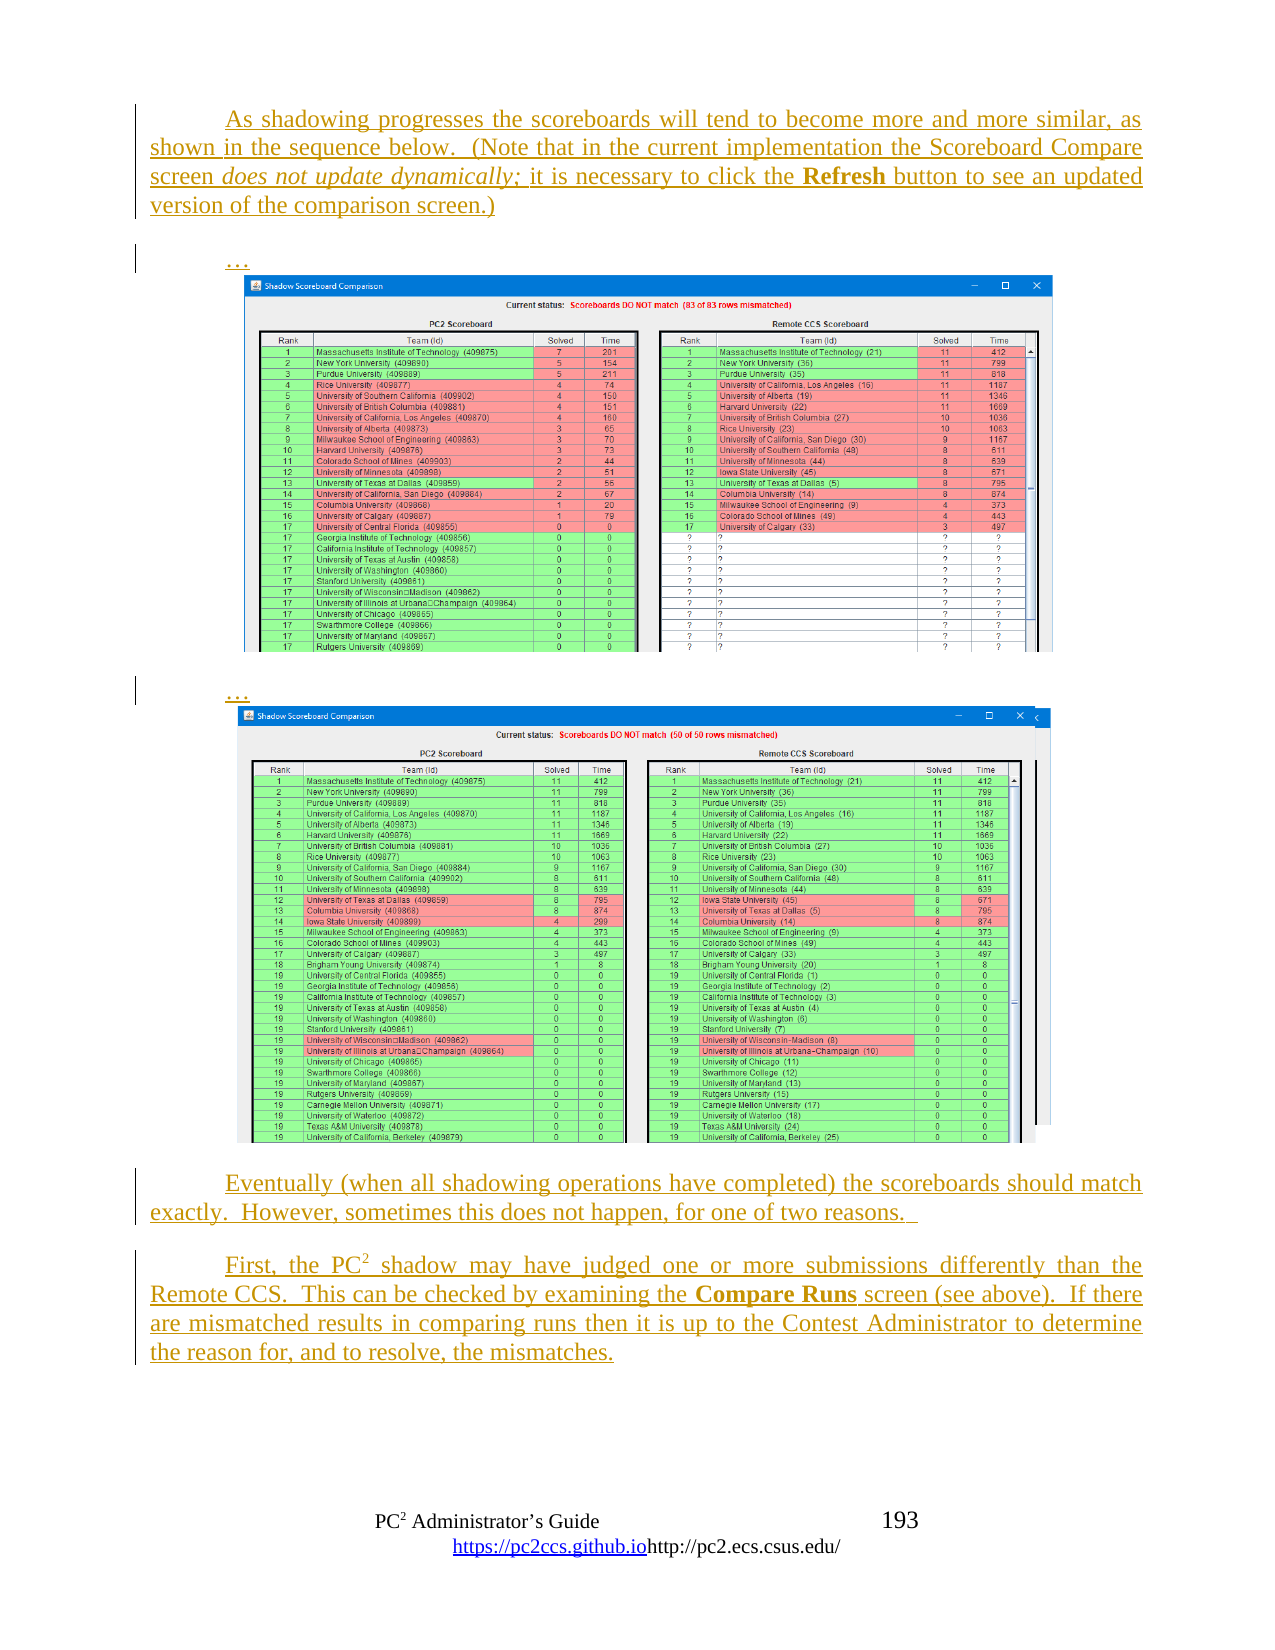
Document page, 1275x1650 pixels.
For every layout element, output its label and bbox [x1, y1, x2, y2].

picture [237, 706, 1051, 1143]
picture [244, 275, 1053, 652]
